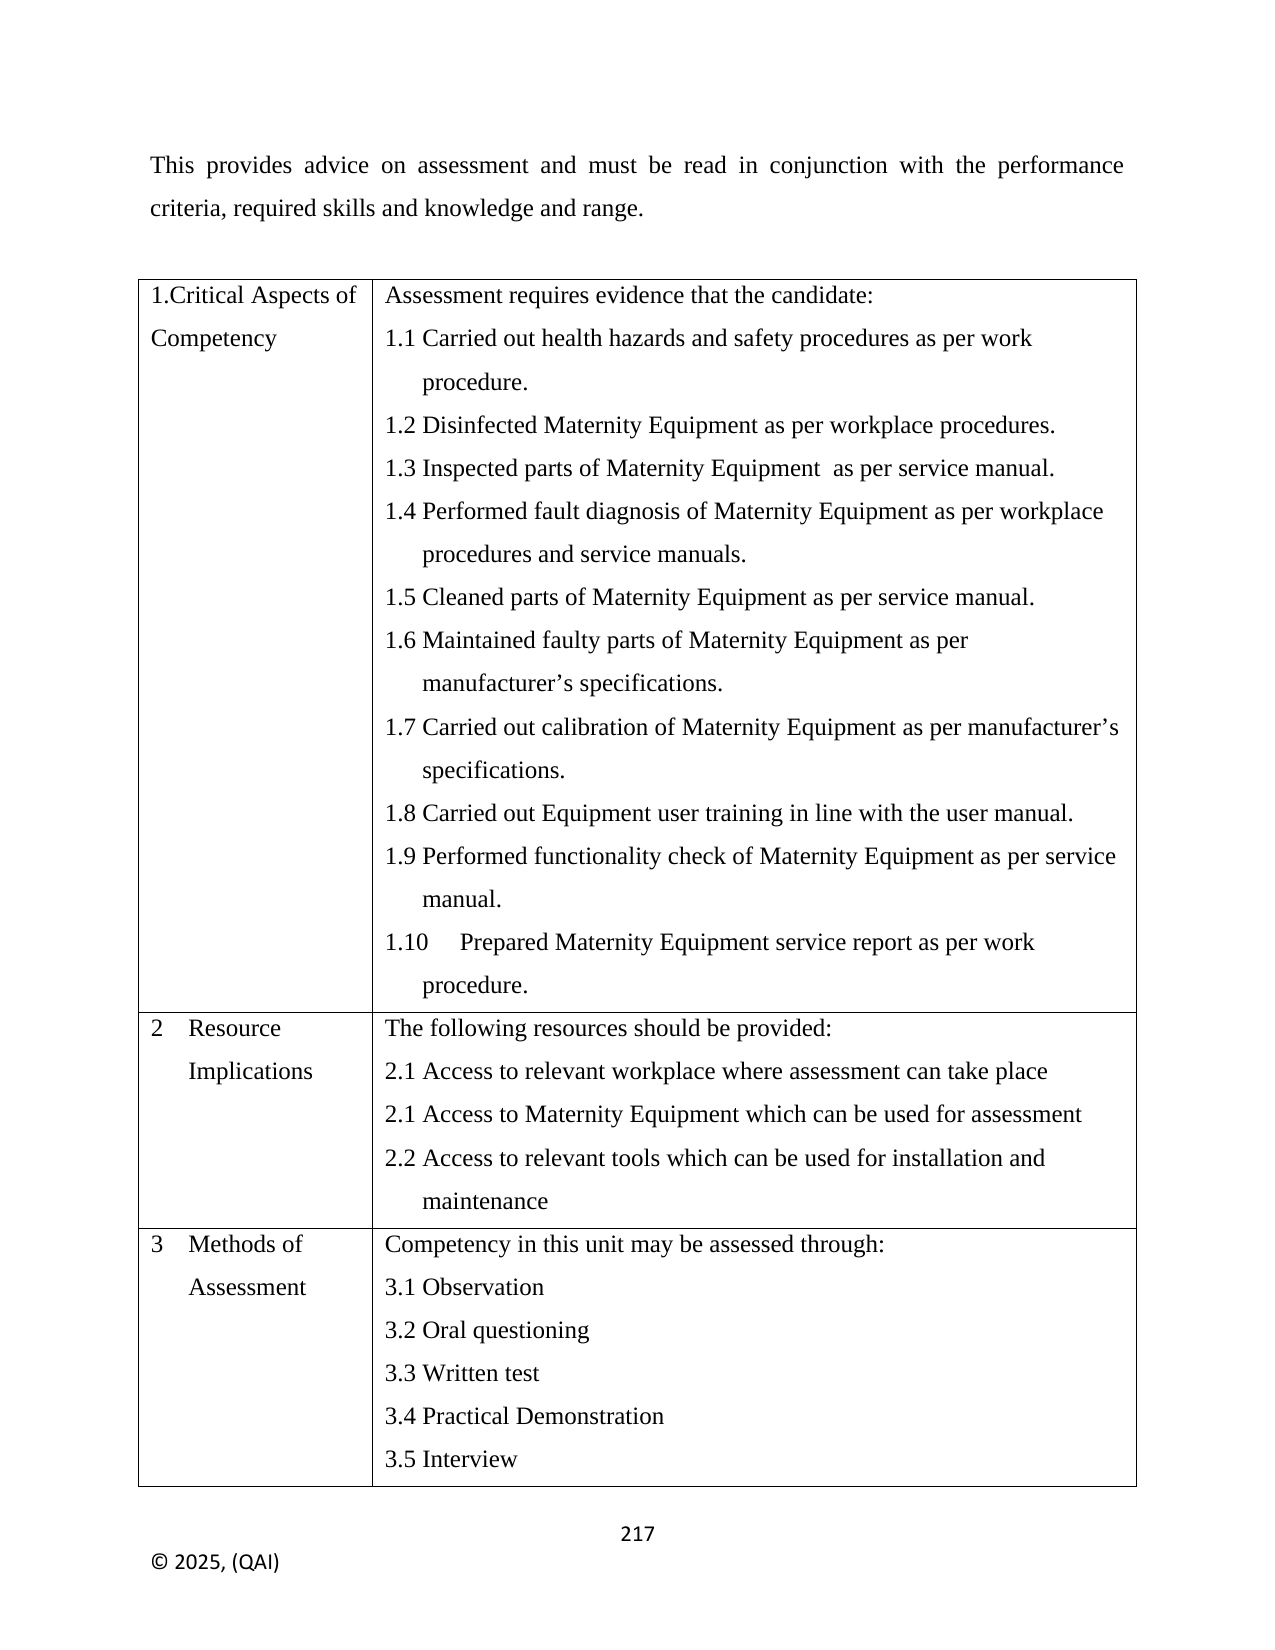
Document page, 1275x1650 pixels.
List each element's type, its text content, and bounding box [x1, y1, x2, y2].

text This provides advice on assessment and must be read in conjunction with the performance criteria, required skills and knowledge and range. [150, 150, 1125, 222]
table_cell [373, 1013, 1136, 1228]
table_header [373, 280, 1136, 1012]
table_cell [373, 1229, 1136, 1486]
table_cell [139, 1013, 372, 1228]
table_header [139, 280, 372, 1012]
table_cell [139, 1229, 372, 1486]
